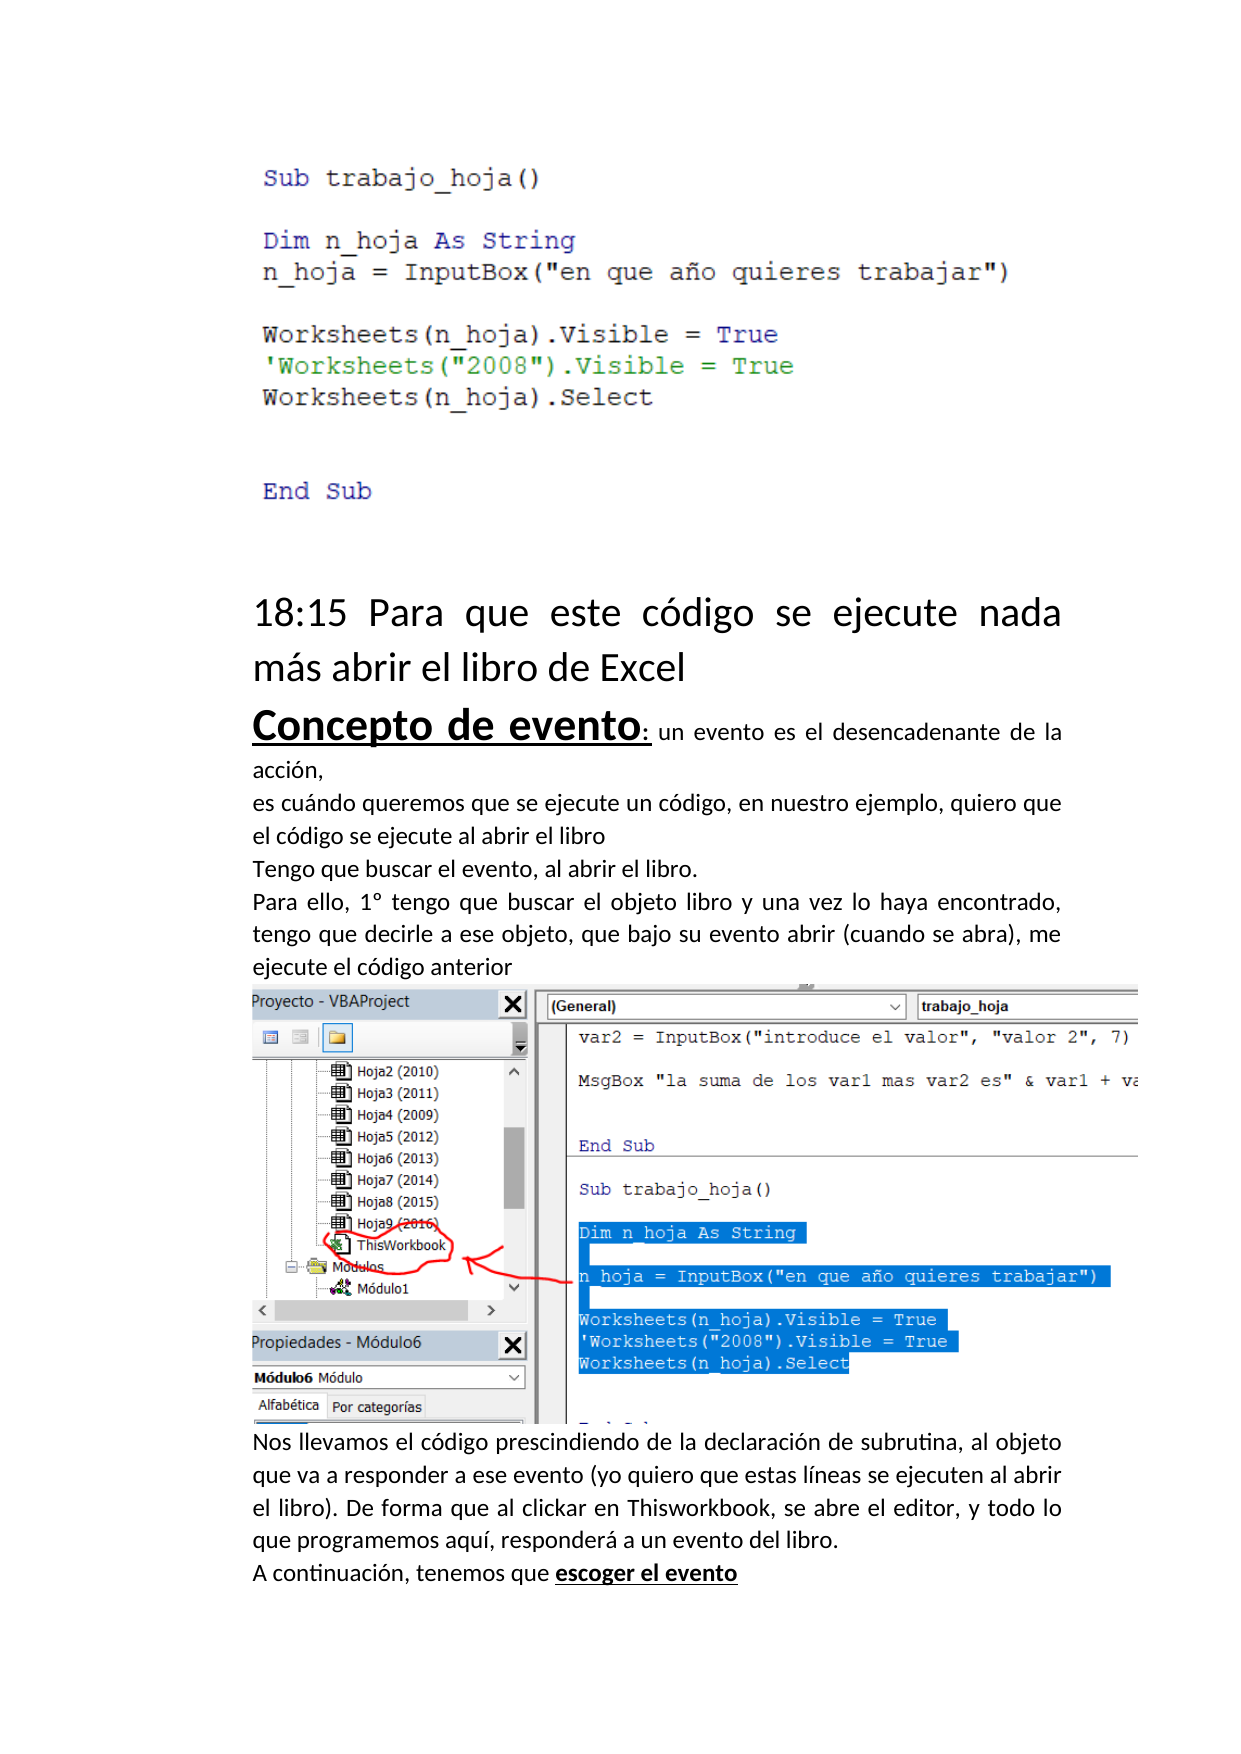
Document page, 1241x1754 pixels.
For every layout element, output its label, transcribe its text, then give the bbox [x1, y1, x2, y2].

list 18:15 Para que este código se ejecute nada más abrir el libro de Excel [252, 586, 1063, 692]
list A continuación, tenemos que escoger el evento [252, 1557, 1063, 1588]
list Concepto de evento: un evento es el desencadenante de la acción, [252, 696, 1063, 784]
list Tengo que buscar el evento, al abrir el libro. [252, 853, 1063, 883]
picture [252, 147, 1067, 529]
list Nos llevamos el código prescindiendo de la declaración de subrutina, al objeto que va a responder a ese evento (yo quiero que estas líneas se ejecuten al abrir el libro). De forma que al clickar en Thisworkbook, se abre el editor, y todo lo que programemos aquí, responderá a un evento del libro. [252, 1426, 1063, 1555]
list Para ello, 1º tengo que buscar el objeto libro y una vez lo haya encontrado, tengo que decirle a ese objeto, que bajo su evento abrir (cuando se abra), me ejecute el código anterior [252, 886, 1063, 982]
picture [252, 984, 1138, 1424]
list es cuándo queremos que se ejecute un código, en nuestro ejemplo, quiero que el código se ejecute al abrir el libro [252, 787, 1063, 850]
